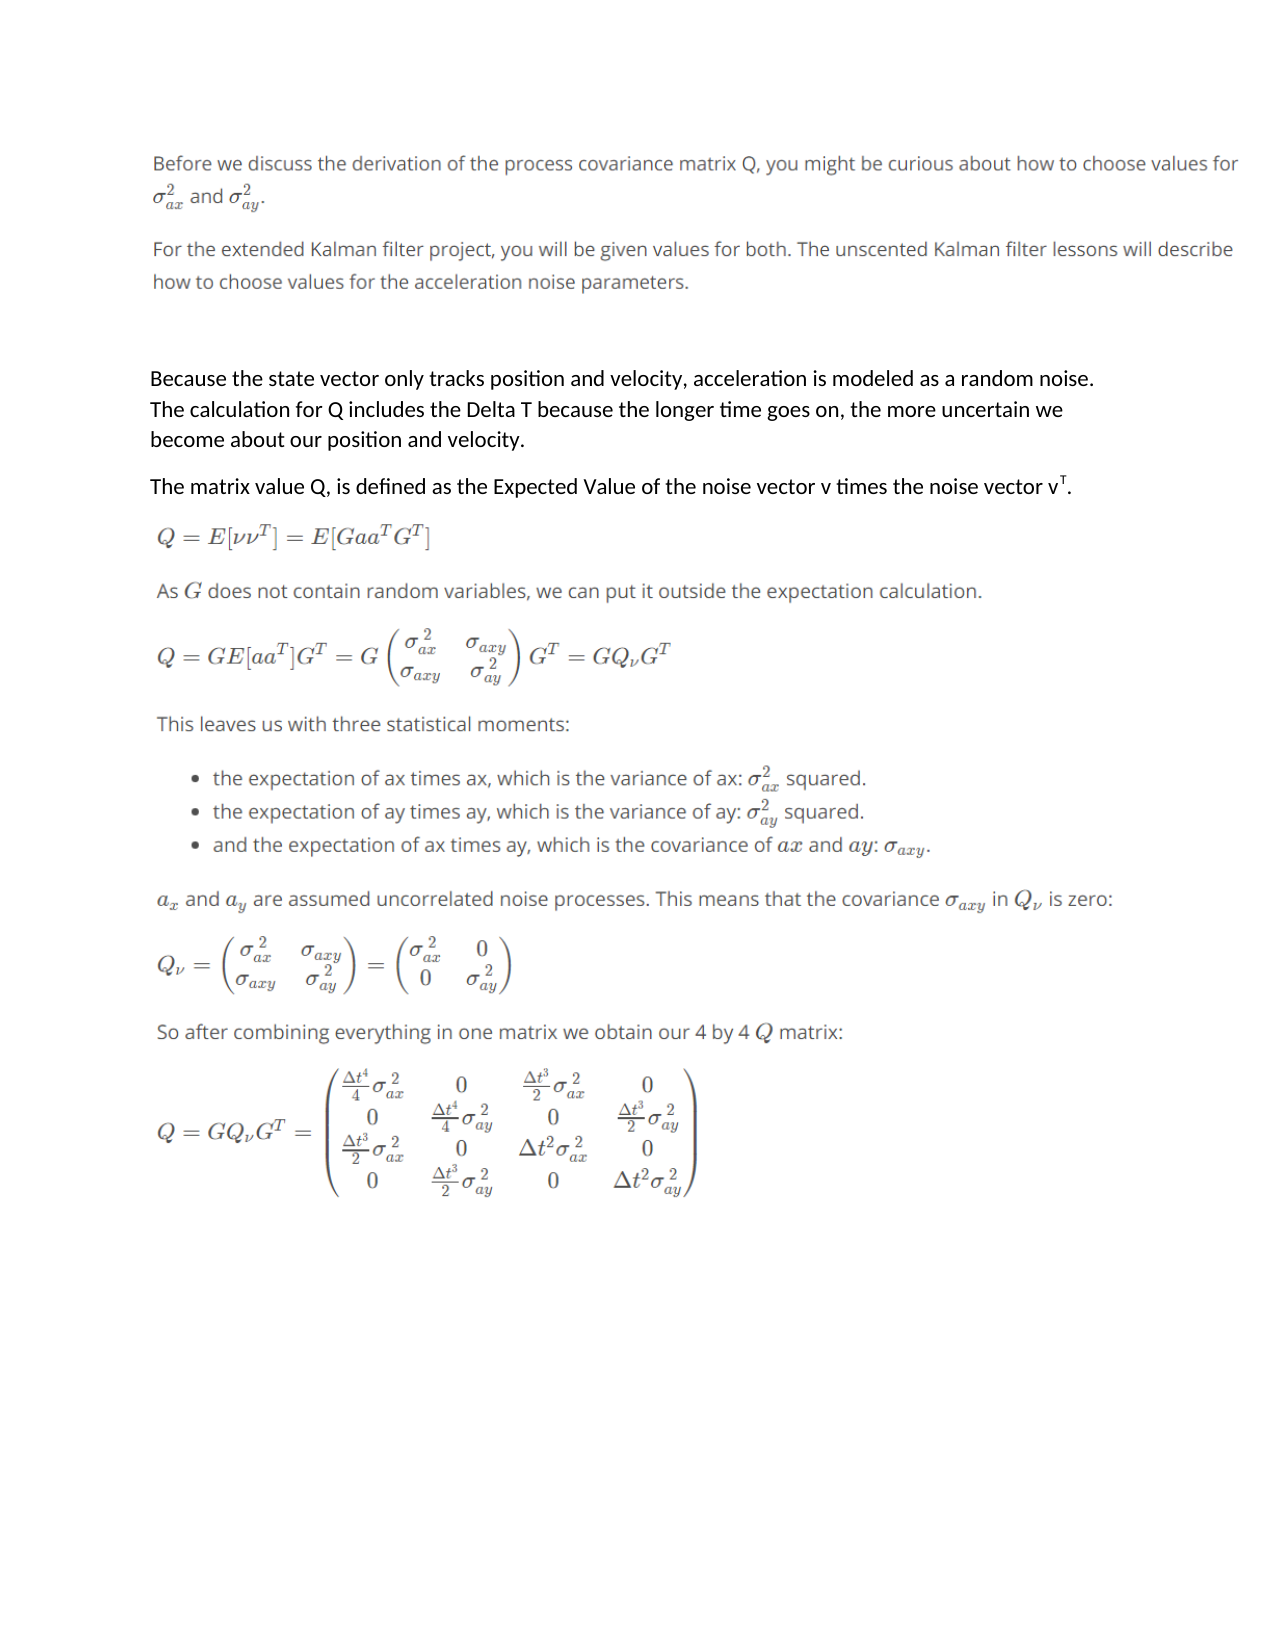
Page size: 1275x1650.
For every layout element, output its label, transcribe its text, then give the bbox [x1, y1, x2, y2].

text The matrix value Q, is defined as the Expected Value of the noise vector v times the noise vector vT. [150, 472, 1125, 500]
picture [150, 518, 1125, 1218]
picture [150, 150, 1247, 299]
text Because the state vector only tracks position and velocity, acceleration is modeled as a random noise. The calculation for Q includes the Delta T because the longer time goes on, the more uncertain we become about our position and velocity. [150, 364, 1125, 453]
